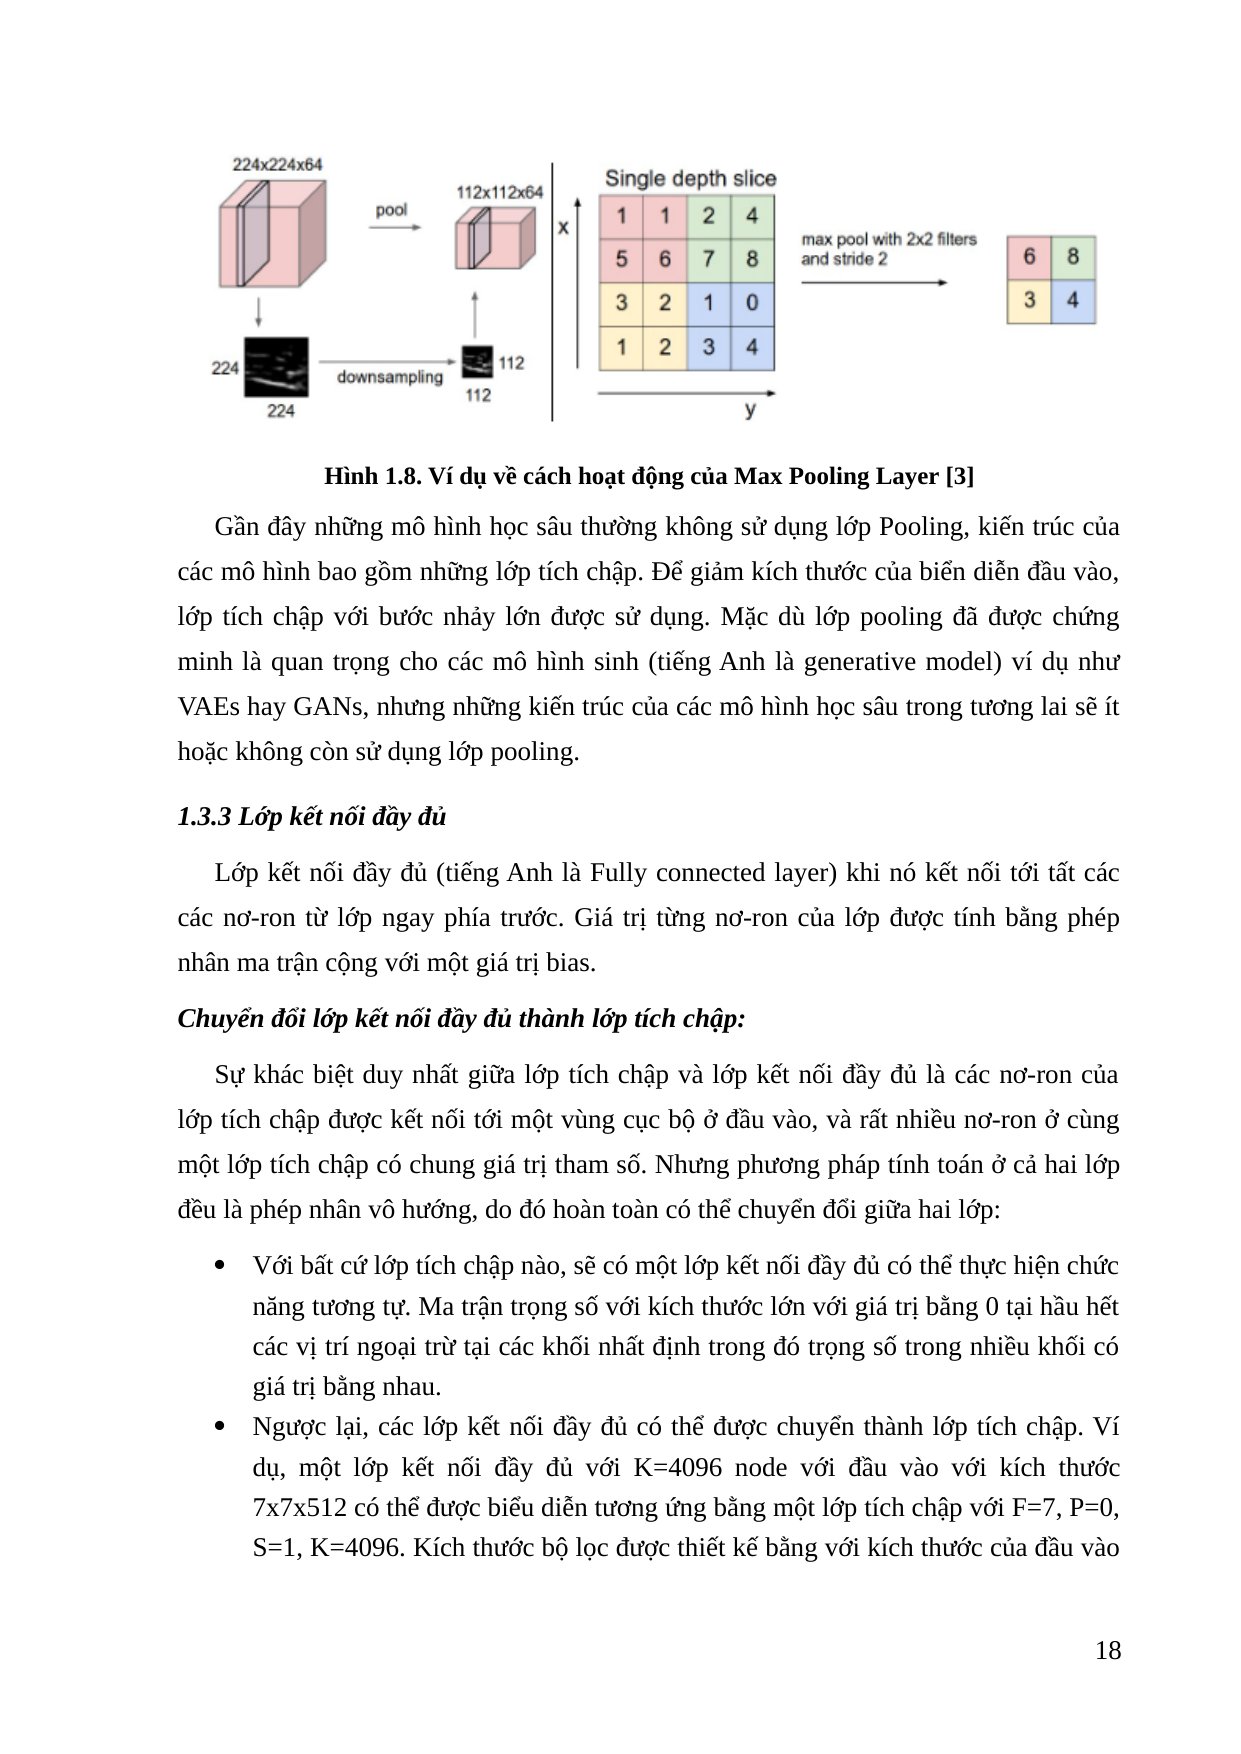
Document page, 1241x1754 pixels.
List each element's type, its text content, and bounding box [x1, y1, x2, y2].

text Hình .. Ví dụ về cách hoạt động của Max Pooling Layer [177, 457, 1121, 494]
text Chuyển đổi lớp kết nối đầy đủ thành lớp tích chập: [177, 999, 1121, 1036]
text Gần đây những mô hình học sâu thường không sử dụng lớp Pooling, kiến trúc của các mô hình bao gồm những lớp tích chập. Để giảm kích thước của biển diễn đầu vào, lớp tích chập với bước nhảy lớn được sử dụng. Mặc dù lớp pooling đã được chứng minh là quan trọng cho các mô hình sinh (tiếng Anh là generative model) ví dụ như VAEs hay GANs, nhưng những kiến trúc của các mô hình học sâu trong tương lai sẽ ít hoặc không còn sử dụng lớp pooling. [177, 507, 1121, 769]
text Sự khác biệt duy nhất giữa lớp tích chập và lớp kết nối đầy đủ là các nơ-ron của lớp tích chập được kết nối tới một vùng cục bộ ở đầu vào, và rất nhiều nơ-ron ở cùng một lớp tích chập có chung giá trị tham số. Nhưng phương pháp tính toán ở cả hai lớp đều là phép nhân vô hướng, do đó hoàn toàn có thể chuyển đổi giữa hai lớp: [177, 1055, 1121, 1227]
text Lớp kết nối đầy đủ (tiếng Anh là Fully connected layer) khi nó kết nối tới tất các các nơ-ron từ lớp ngay phía trước. Giá trị từng nơ-ron của lớp được tính bằng phép nhân ma trận cộng với một giá trị bias. [177, 853, 1121, 980]
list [215, 1407, 1121, 1566]
subtitle Lớp kết nối đầy đủ [177, 796, 1121, 834]
list Với bất cứ lớp tích chập nào, sẽ có một lớp kết nối đầy đủ có thể thực hiện chức năng tương tự. Ma trận trọng số với kích thước lớn với giá trị bằng 0 tại hầu hết các vị trí ngoại trừ tại các khối nhất định trong đó trọng số trong nhiều khối có giá trị bằng nhau. [215, 1246, 1121, 1405]
picture [189, 138, 1110, 428]
